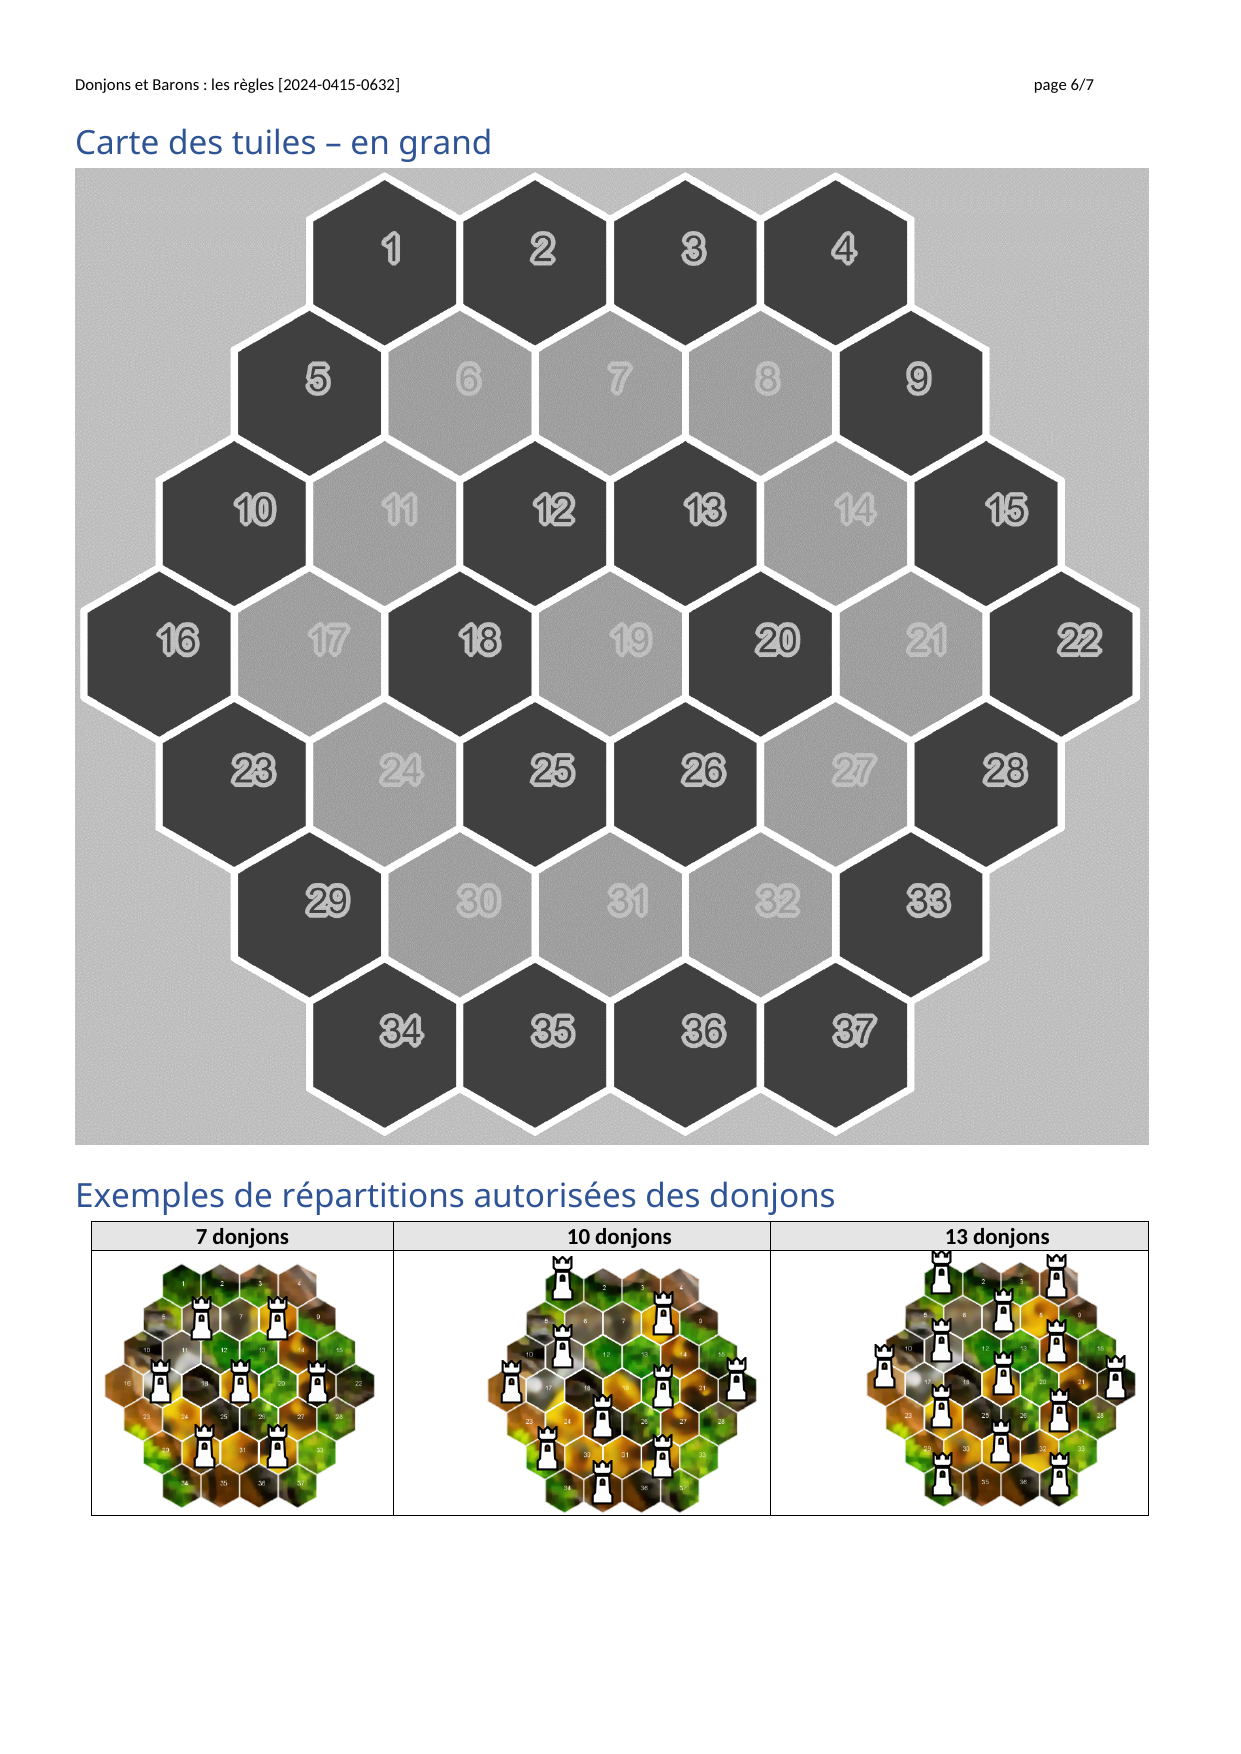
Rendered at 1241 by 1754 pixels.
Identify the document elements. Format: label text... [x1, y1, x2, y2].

table_cell [92, 1251, 393, 1515]
picture [75, 168, 1149, 1145]
subtitle Carte des tuiles – en grand [75, 119, 1165, 164]
table_cell [394, 1251, 770, 1515]
subtitle Exemples de répartitions autorisées des donjons [75, 1172, 1165, 1217]
table_cell [771, 1251, 1148, 1515]
table_header 10 donjons [394, 1222, 770, 1250]
table_header 13 donjons [771, 1222, 1148, 1250]
table_header 7 donjons [92, 1222, 393, 1250]
